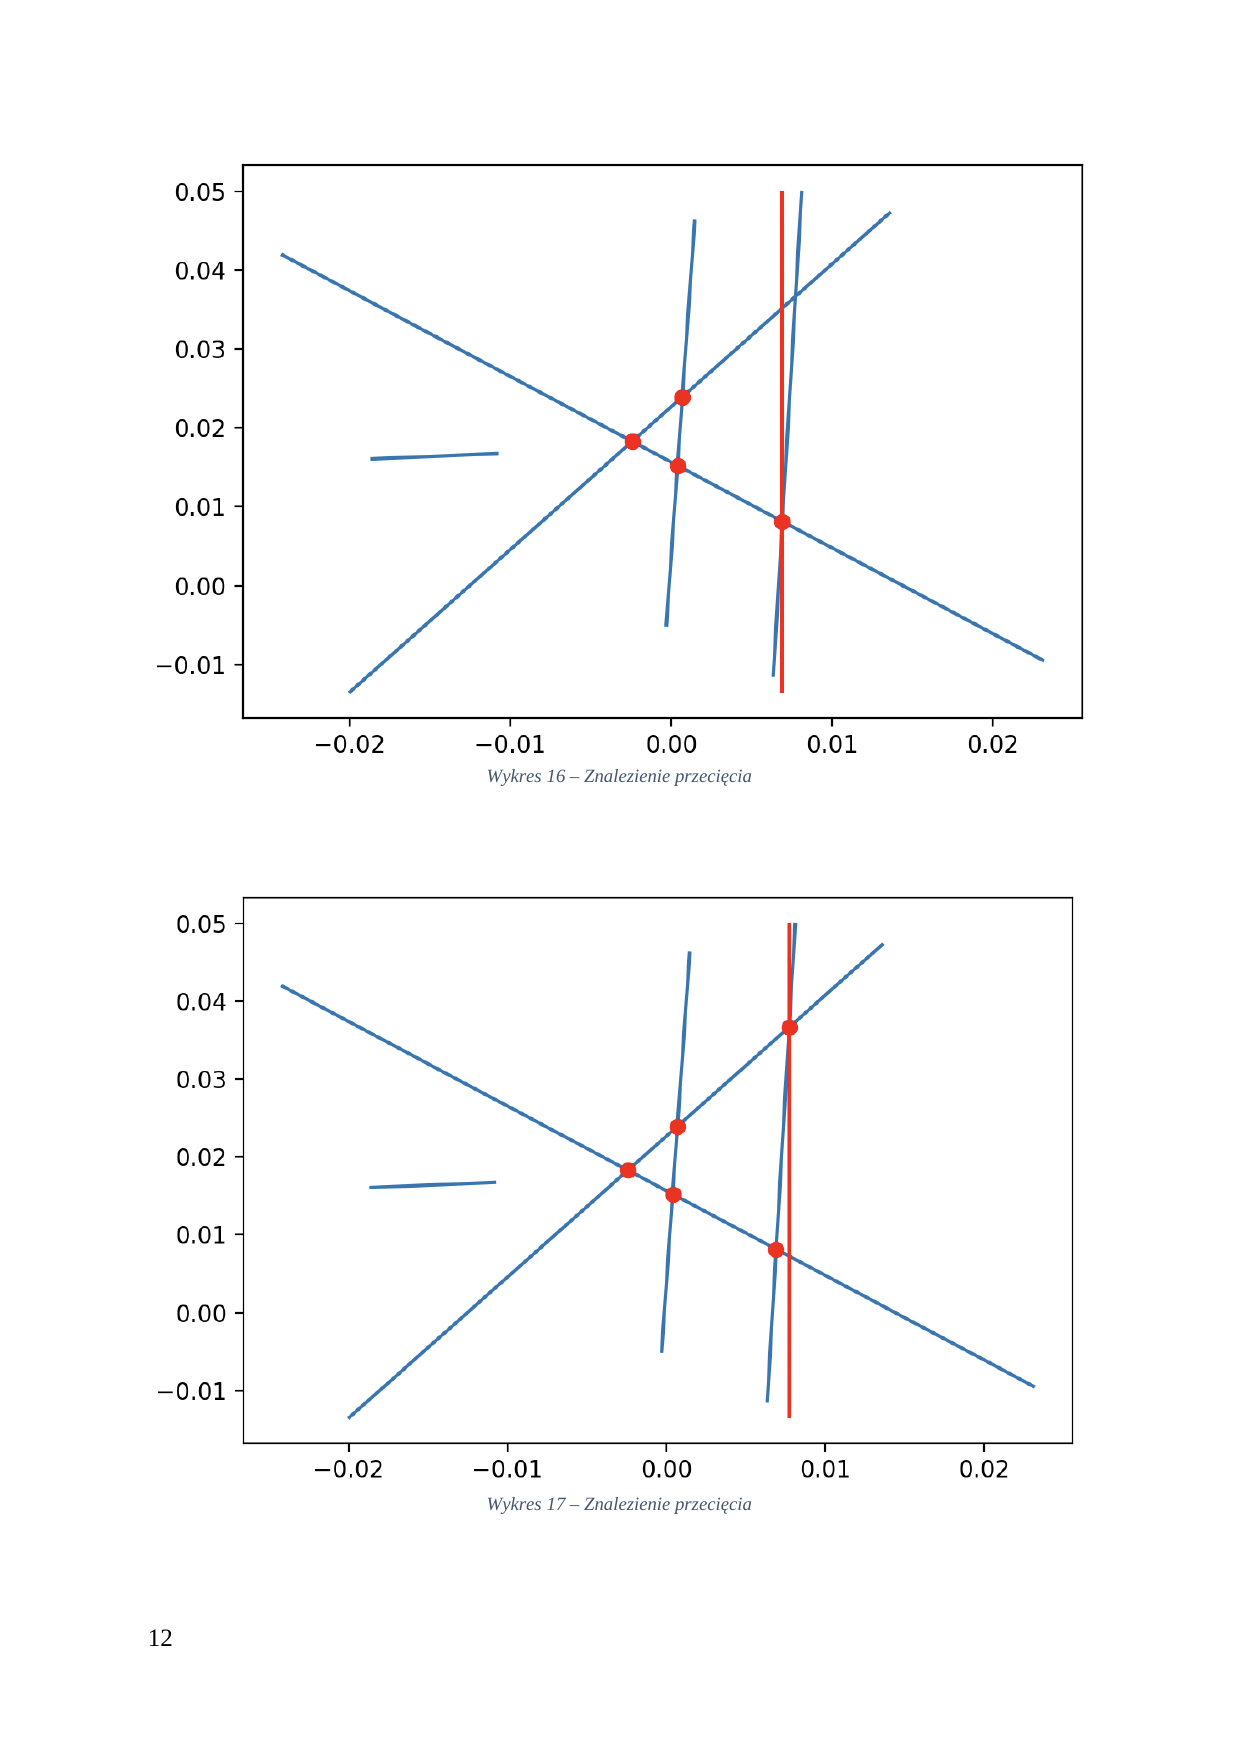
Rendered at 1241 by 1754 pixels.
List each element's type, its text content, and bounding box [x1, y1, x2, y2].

picture [147, 878, 1093, 1493]
picture [147, 147, 1093, 765]
